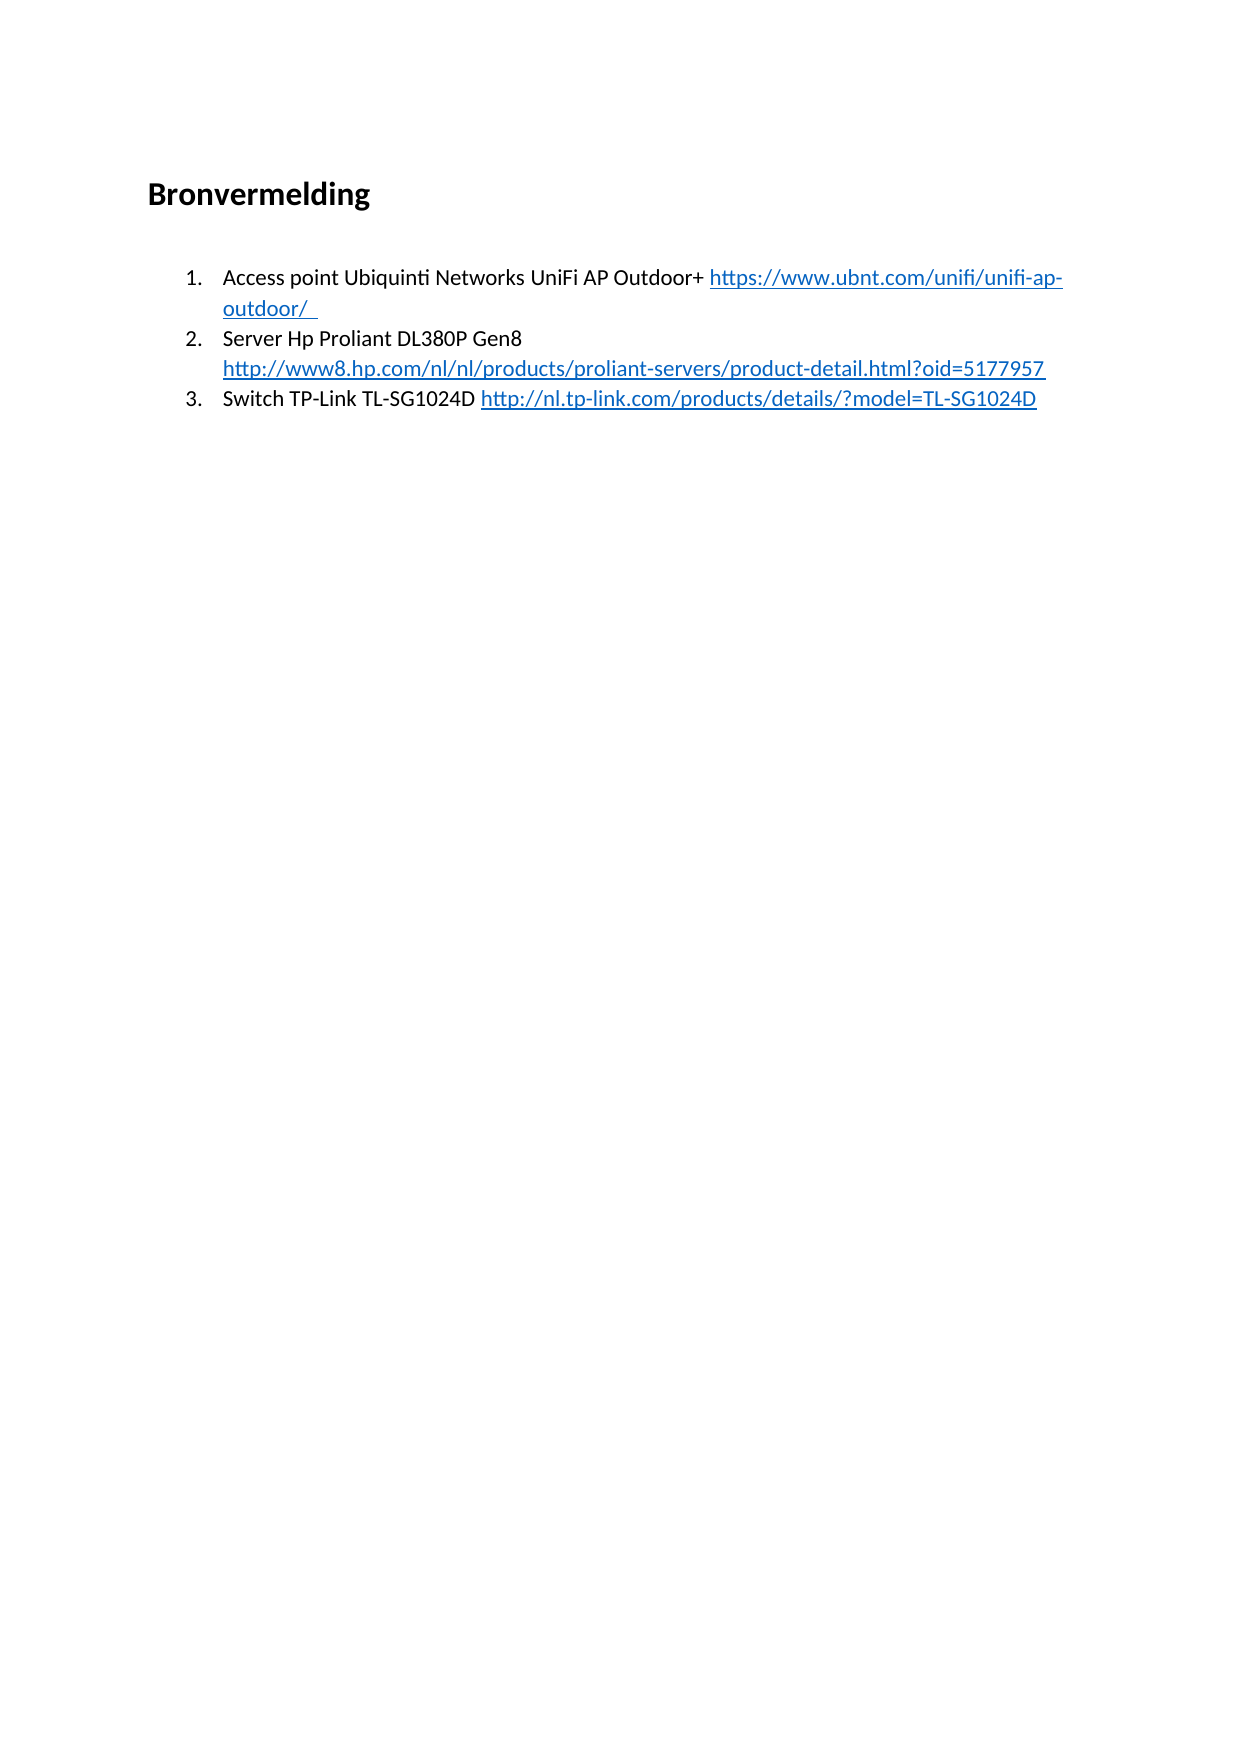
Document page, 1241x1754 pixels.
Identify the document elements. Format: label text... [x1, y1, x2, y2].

list Switch TP-Link TL-SG1024D http://nl.tp-link.com/products/details/?model=TL-SG1024D [185, 384, 1093, 412]
subtitle Bronvermelding [148, 173, 1093, 213]
list Access point Ubiquinti Networks UniFi AP Outdoor+ https://www.ubnt.com/unifi/unifi-ap-outdoor/ [185, 263, 1093, 322]
list Server Hp Proliant DL380P Gen8 http://www8.hp.com/nl/nl/products/proliant-servers/product-detail.html?oid=5177957 [185, 324, 1093, 382]
